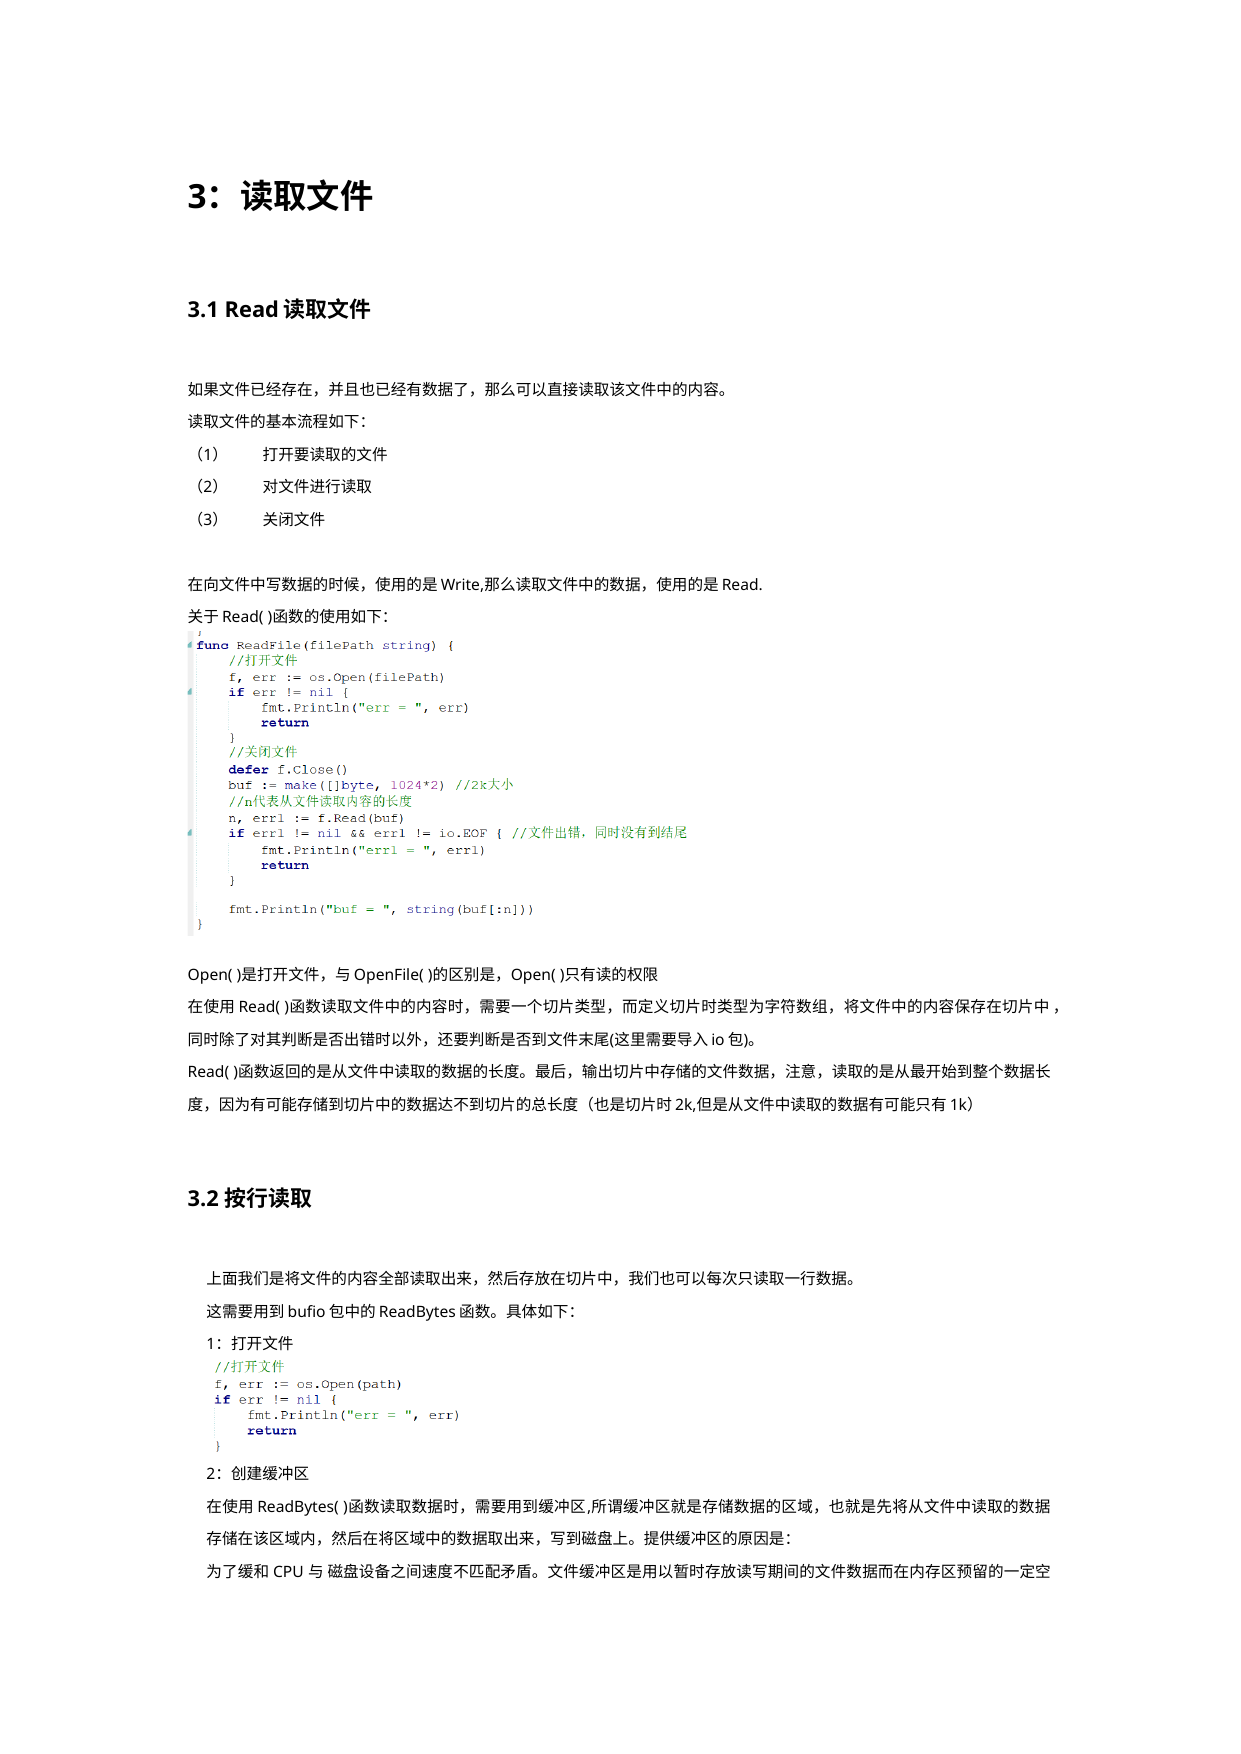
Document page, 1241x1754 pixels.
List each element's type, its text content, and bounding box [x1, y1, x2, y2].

text 在向文件中写数据的时候，使用的是Write,那么读取文件中的数据，使用的是Read. [187, 567, 1053, 599]
subtitle 3.1 Read读取文件 [187, 291, 1053, 324]
picture [187, 631, 785, 936]
text 2：创建缓冲区 [206, 1456, 1053, 1489]
text 读取文件的基本流程如下： [187, 404, 1053, 437]
list 打开要读取的文件 [187, 437, 1053, 469]
subtitle 3.2 按行读取 [187, 1181, 1053, 1213]
text 上面我们是将文件的内容全部读取出来，然后存放在切片中，我们也可以每次只读取一行数据。 [206, 1261, 1053, 1294]
text Read( )函数返回的是从文件中读取的数据的长度。最后，输出切片中存储的文件数据，注意，读取的是从最开始到整个数据长度，因为有可能存储到切片中的数据达不到切片的总长度（也是切片时2k,但是从文件中读取的数据有可能只有1k） [187, 1054, 1053, 1119]
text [206, 1554, 1053, 1586]
text 在使用ReadBytes( )函数读取数据时，需要用到缓冲区,所谓缓冲区就是存储数据的区域，也就是先将从文件中读取的数据存储在该区域内，然后在将区域中的数据取出来，写到磁盘上。提供缓冲区的原因是： [206, 1489, 1053, 1554]
list 关闭文件 [187, 502, 1053, 534]
text 如果文件已经存在，并且也已经有数据了，那么可以直接读取该文件中的内容。 [187, 372, 1053, 404]
text 1：打开文件 [206, 1326, 1053, 1359]
text 这需要用到bufio包中的ReadBytes函数。具体如下： [206, 1294, 1053, 1326]
text 关于Read( )函数的使用如下： [187, 599, 1053, 632]
subtitle 3：读取文件 [187, 162, 1053, 227]
text 在使用Read( )函数读取文件中的内容时，需要一个切片类型，而定义切片时类型为字符数组，将文件中的内容保存在切片中，同时除了对其判断是否出错时以外，还要判断是否到文件末尾(这里需要导入io包)。 [187, 989, 1053, 1054]
picture [206, 1358, 530, 1452]
list 对文件进行读取 [187, 469, 1053, 502]
text Open( )是打开文件，与OpenFile( )的区别是，Open( )只有读的权限 [187, 957, 1053, 989]
